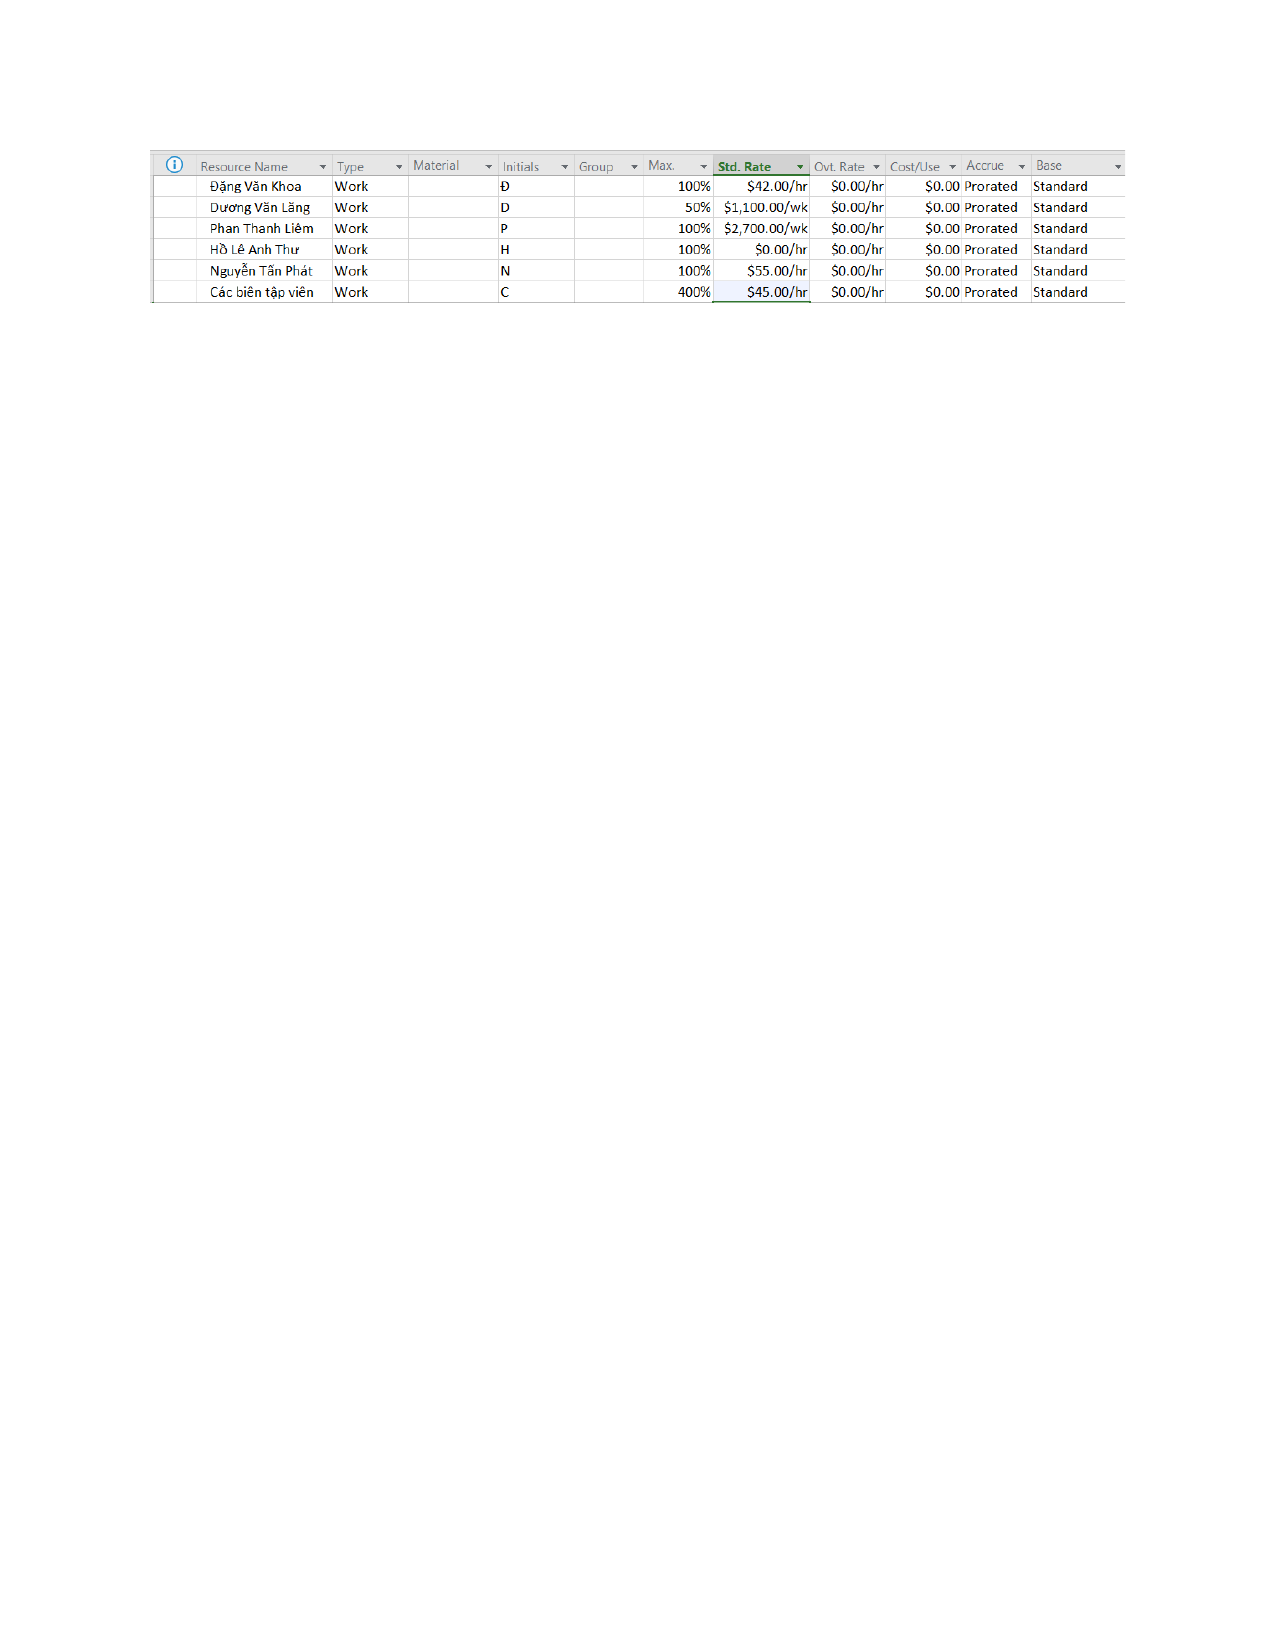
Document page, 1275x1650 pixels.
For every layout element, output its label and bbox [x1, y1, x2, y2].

picture [150, 150, 1125, 303]
